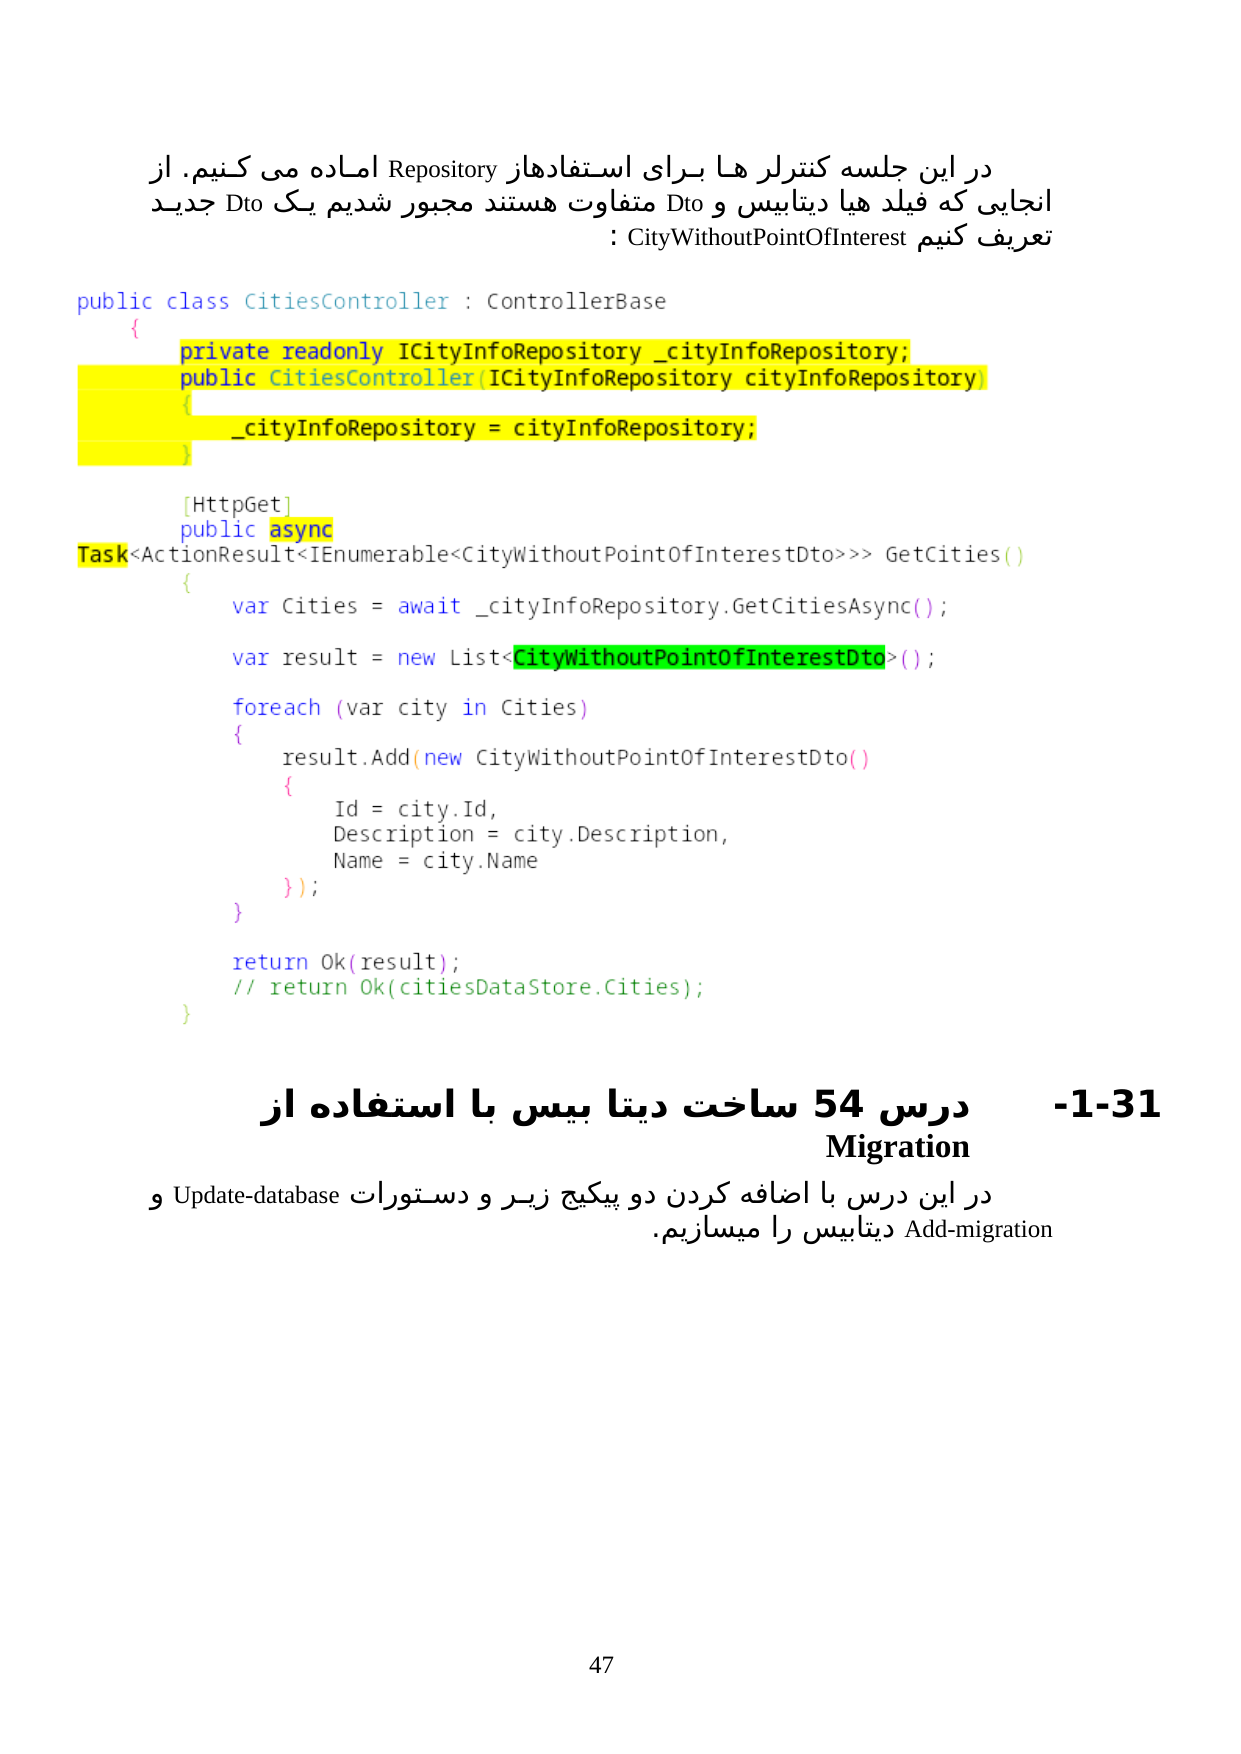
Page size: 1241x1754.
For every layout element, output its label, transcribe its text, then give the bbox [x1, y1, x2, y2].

text در این درس با اضافه کردن دو پیکیج زیر و دستورات Update-database و Add-migration دیتابیس را میسازیم. [150, 1177, 1053, 1245]
text درس 54 ساخت دیتا بیس با استفاده از Migration [150, 1082, 1053, 1164]
text در این جلسه کنترلر ها برای استفادهاز Repository اماده می کنیم. از انجایی که فیلد هیا دیتابیس و Dto متفاوت هستند مجبور شدیم یک Dto جدید تعریف کنیم CityWithoutPointOfInterest : [150, 150, 1053, 252]
